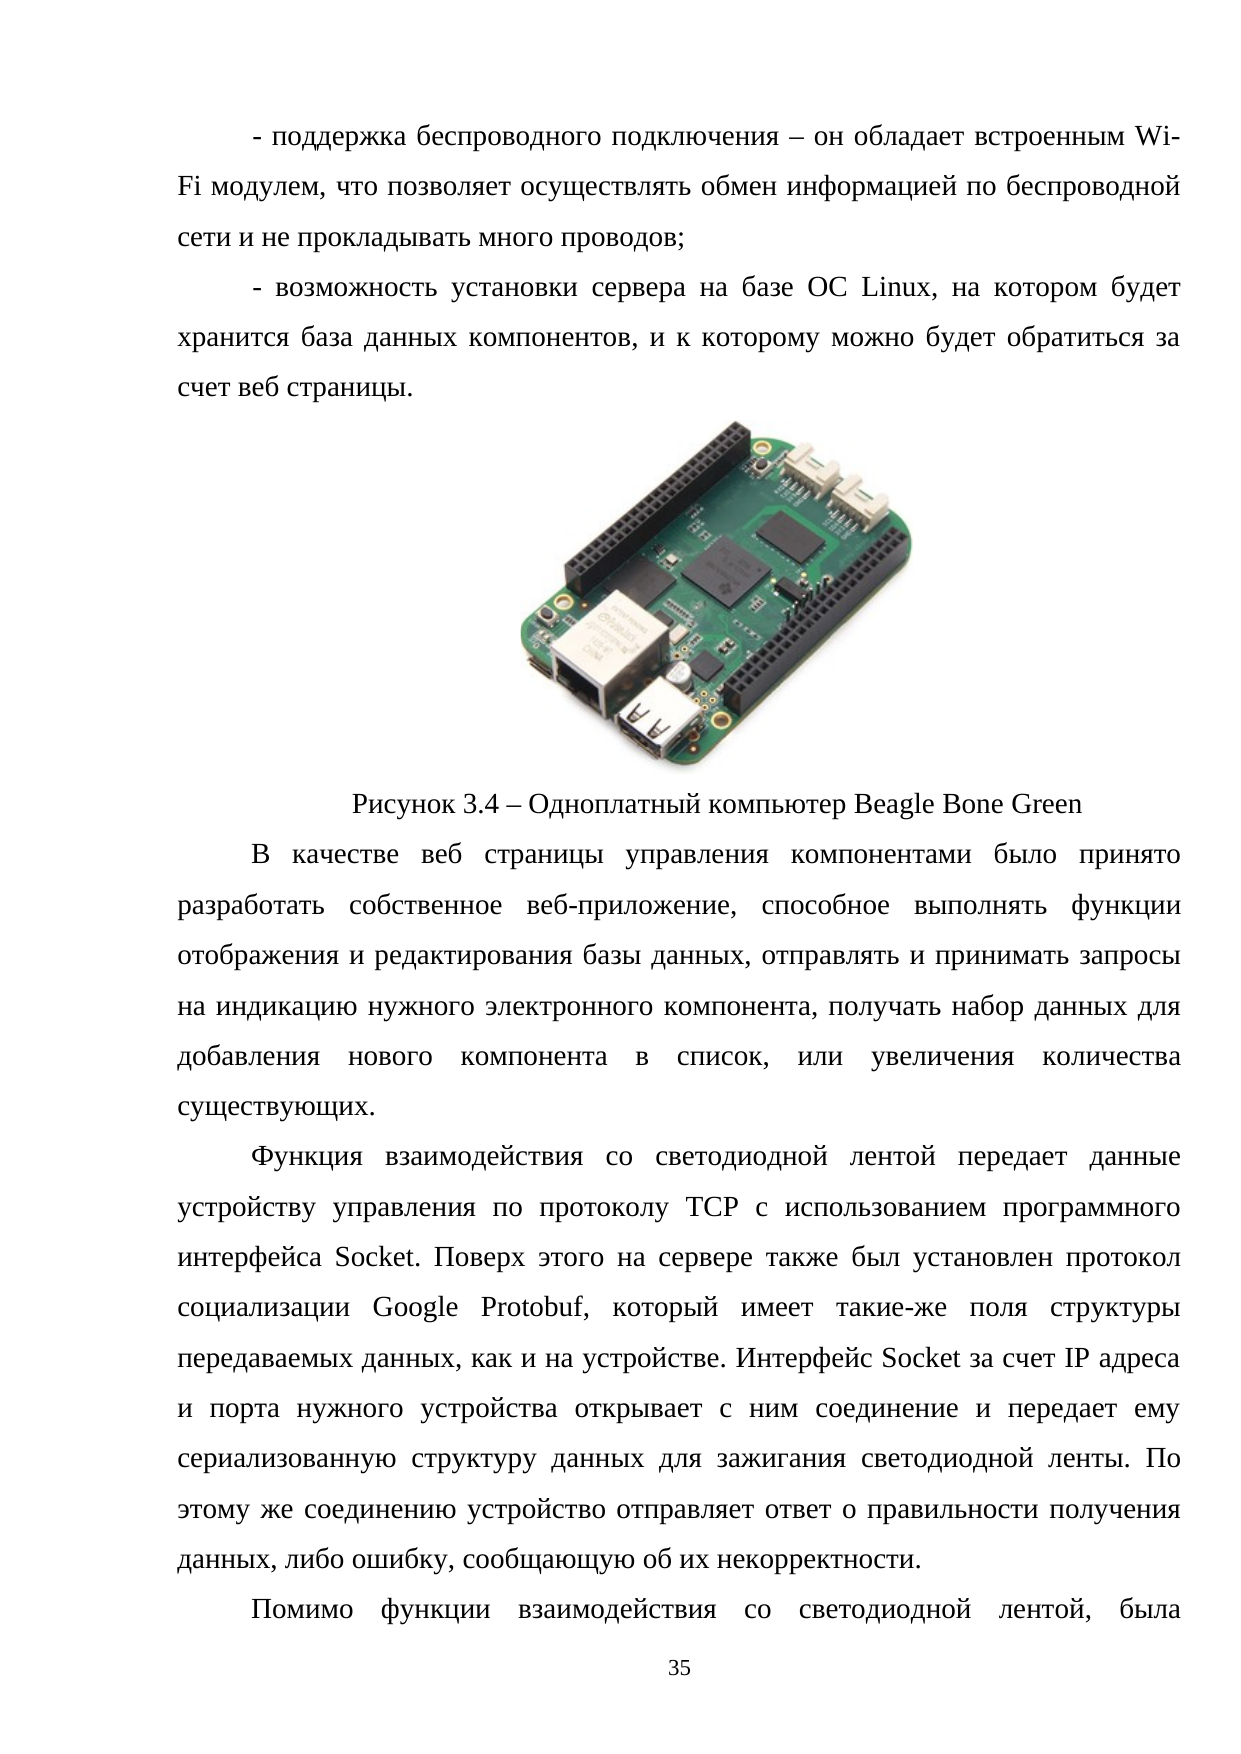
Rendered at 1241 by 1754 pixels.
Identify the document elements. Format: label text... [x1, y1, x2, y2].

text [177, 1591, 1182, 1625]
picture [520, 420, 913, 774]
text Рисунок 3.4 – Одноплатный компьютер Beagle Bone Green [177, 786, 1182, 820]
text В качестве веб страницы управления компонентами было принято разработать собственное веб-приложение, способное выполнять функции отображения и редактирования базы данных, отправлять и принимать запросы на индикацию нужного электронного компонента, получать набор данных для добавления нового компонента в список, или увеличения количества существующих. [177, 837, 1182, 1122]
text - возможность установки сервера на базе ОС Linux, на котором будет хранится база данных компонентов, и к которому можно будет обратиться за счет веб страницы. [177, 269, 1182, 403]
text - поддержка беспроводного подключения – он обладает встроенным Wi-Fi модулем, что позволяет осуществлять обмен информацией по беспроводной сети и не прокладывать много проводов; [177, 118, 1182, 252]
text Функция взаимодействия со светодиодной лентой передает данные устройству управления по протоколу TCP с использованием программного интерфейса Socket. Поверх этого на сервере также был установлен протокол социализации Google Protobuf, который имеет такие-же поля структуры передаваемых данных, как и на устройстве. Интерфейс Socket за счет IP адреса и порта нужного устройства открывает с ним соединение и передает ему сериализованную структуру данных для зажигания светодиодной ленты. По этому же соединению устройство отправляет ответ о правильности получения данных, либо ошибку, сообщающую об их некорректности. [177, 1138, 1182, 1574]
